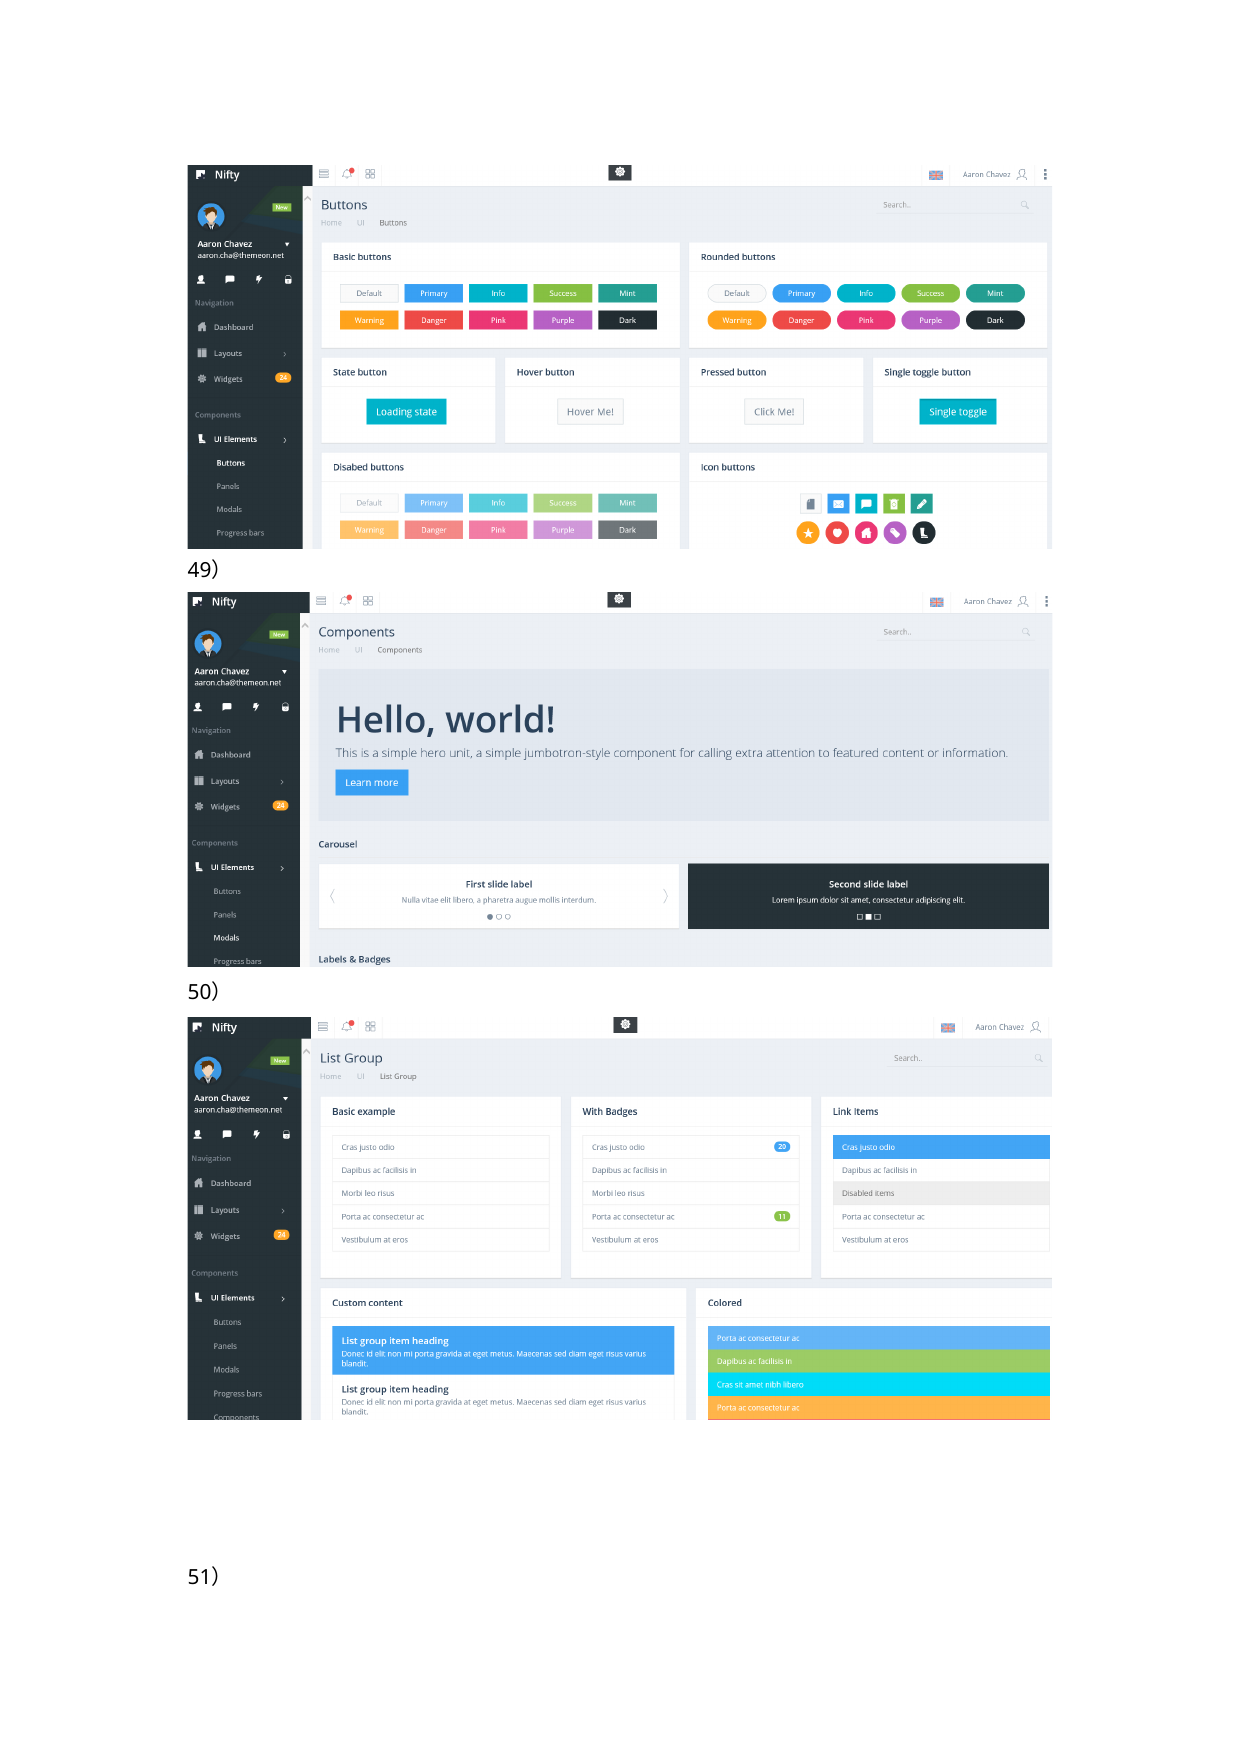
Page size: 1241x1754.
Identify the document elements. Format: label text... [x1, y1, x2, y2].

list 50） [187, 974, 1053, 1007]
list 51） [187, 1559, 1053, 1592]
picture [187, 1017, 1052, 1420]
picture [187, 165, 1053, 549]
list 49） [187, 552, 1053, 584]
picture [187, 592, 1053, 967]
